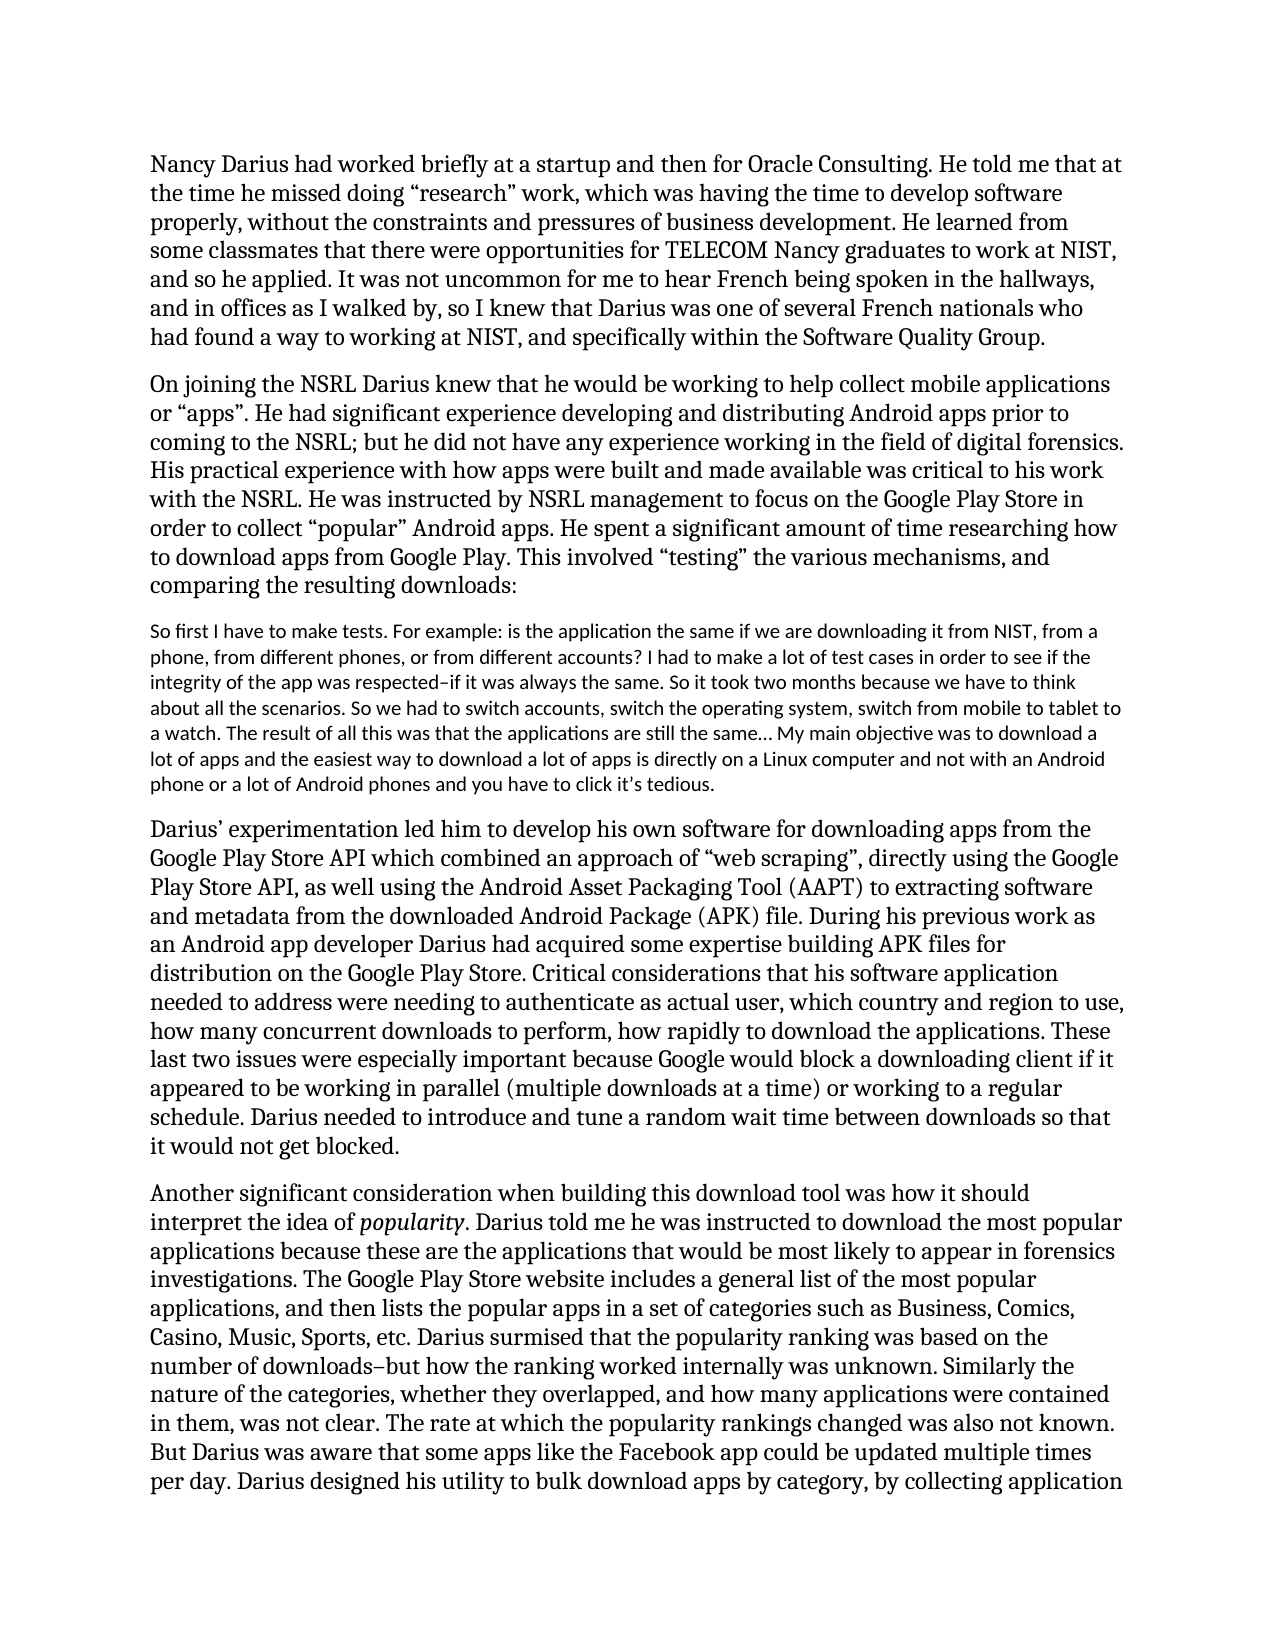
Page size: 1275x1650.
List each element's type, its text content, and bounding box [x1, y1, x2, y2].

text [150, 150, 1125, 351]
text So first I have to make tests. For example: is the application the same if we are downloading it from NIST, from a phone, from different phones, or from different accounts? I had to make a lot of test cases in order to see if the integrity of the app was respected–if it was always the same. So it took two months because we have to think about all the scenarios. So we had to switch accounts, switch the operating system, switch from mobile to tablet to a watch. The result of all this was that the applications are still the same… My main objective was to download a lot of apps and the easiest way to download a lot of apps is directly on a Linux computer and not with an Android phone or a lot of Android phones and you have to click it’s tedious. [150, 619, 1125, 797]
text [150, 1179, 1125, 1495]
text On joining the NSRL Darius knew that he would be working to help collect mobile applications or “apps”. He had significant experience developing and distributing Android apps prior to coming to the NSRL; but he did not have any experience working in the field of digital forensics. His practical experience with how apps were built and made available was critical to his work with the NSRL. He was instructed by NSRL management to focus on the Google Play Store in order to collect “popular” Android apps. He spent a significant amount of time researching how to download apps from Google Play. This involved “testing” the various mechanisms, and comparing the resulting downloads: [150, 370, 1125, 600]
text Darius’ experimentation led him to develop his own software for downloading apps from the Google Play Store API which combined an approach of “web scraping”, directly using the Google Play Store API, as well using the Android Asset Packaging Tool (AAPT) to extracting software and metadata from the downloaded Android Package (APK) file. During his previous work as an Android app developer Darius had acquired some expertise building APK files for distribution on the Google Play Store. Critical considerations that his software application needed to address were needing to authenticate as actual user, which country and region to use, how many concurrent downloads to perform, how rapidly to download the applications. These last two issues were especially important because Google would block a downloading client if it appeared to be working in parallel (multiple downloads at a time) or working to a regular schedule. Darius needed to introduce and tune a random wait time between downloads so that it would not get blocked. [150, 815, 1125, 1160]
